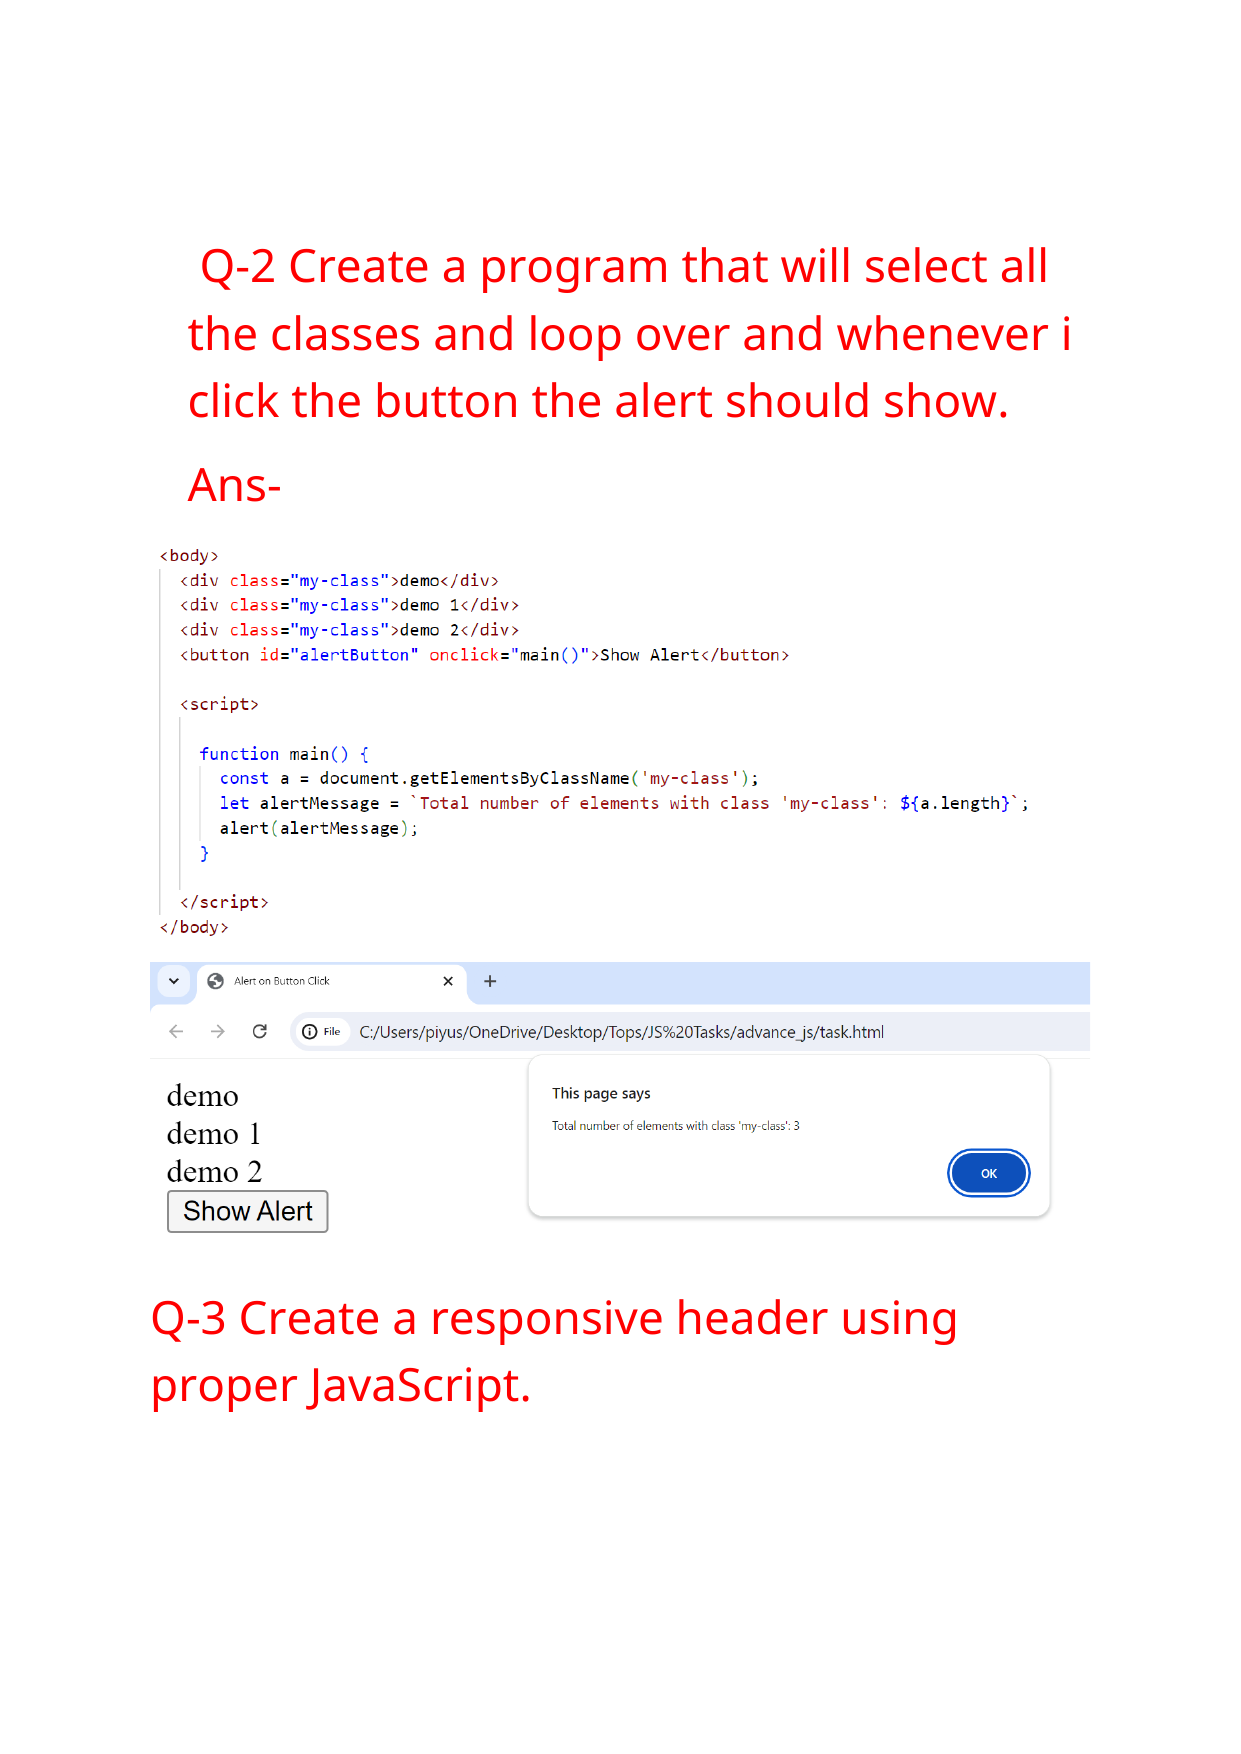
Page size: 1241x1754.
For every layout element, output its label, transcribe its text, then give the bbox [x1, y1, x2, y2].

text Q-2 Create a program that will select all the classes and loop over and whenever i click the button the alert should show. [187, 234, 1090, 431]
text Q-3 Create a responsive header using proper JavaScript. [150, 1285, 1090, 1415]
picture [150, 536, 1091, 943]
picture [150, 962, 1091, 1266]
text Ans- [187, 452, 1090, 515]
